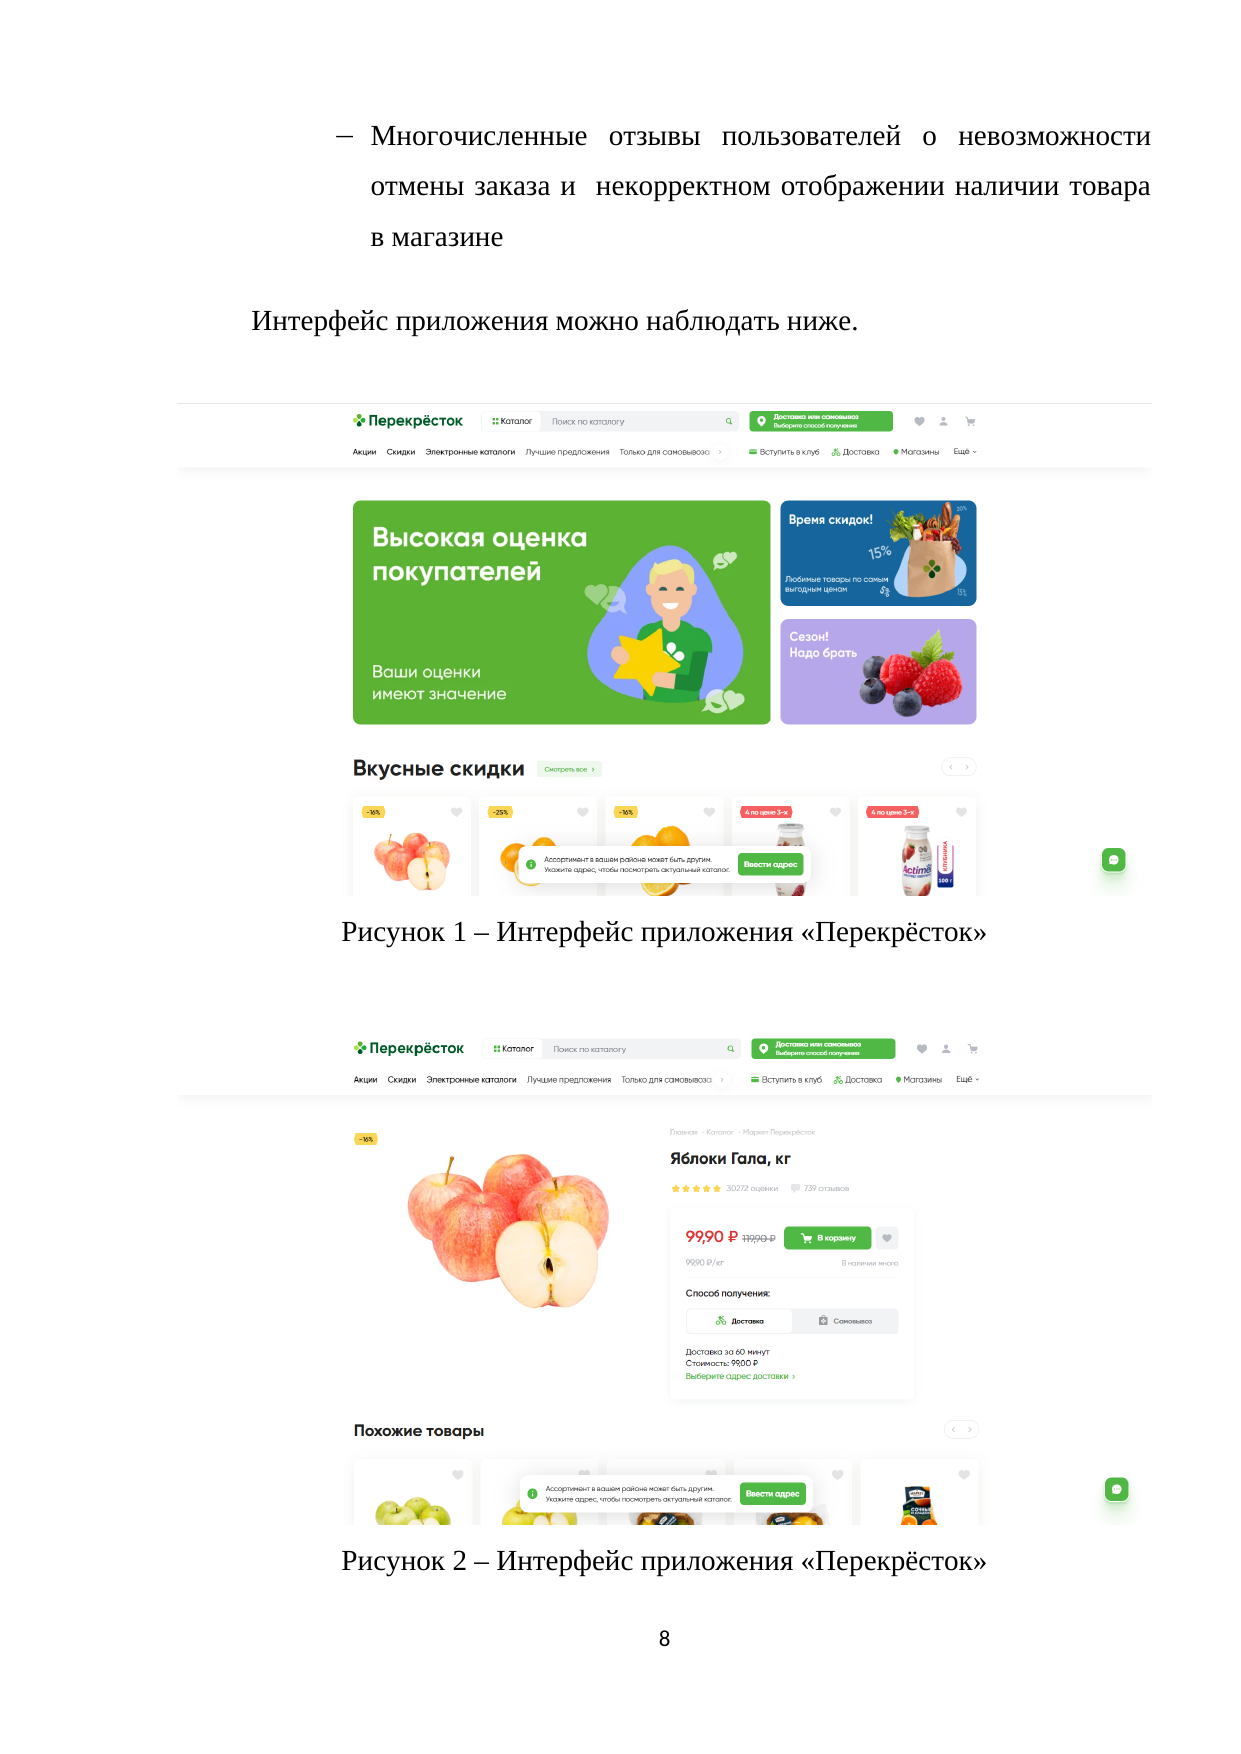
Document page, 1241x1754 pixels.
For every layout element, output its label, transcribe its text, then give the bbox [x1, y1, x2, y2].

text Рисунок – Интерфейс приложения «Перекрёсток» [177, 914, 1152, 948]
picture [177, 403, 1152, 896]
text Рисунок – Интерфейс приложения «Перекрёсток» [177, 1543, 1152, 1577]
text Многочисленные отзывы пользователей о невозможности отмены заказа и некорректном отображении наличии товара в магазине [333, 118, 1152, 252]
text Интерфейс приложения можно наблюдать ниже. [177, 303, 1152, 336]
picture [177, 1032, 1152, 1525]
